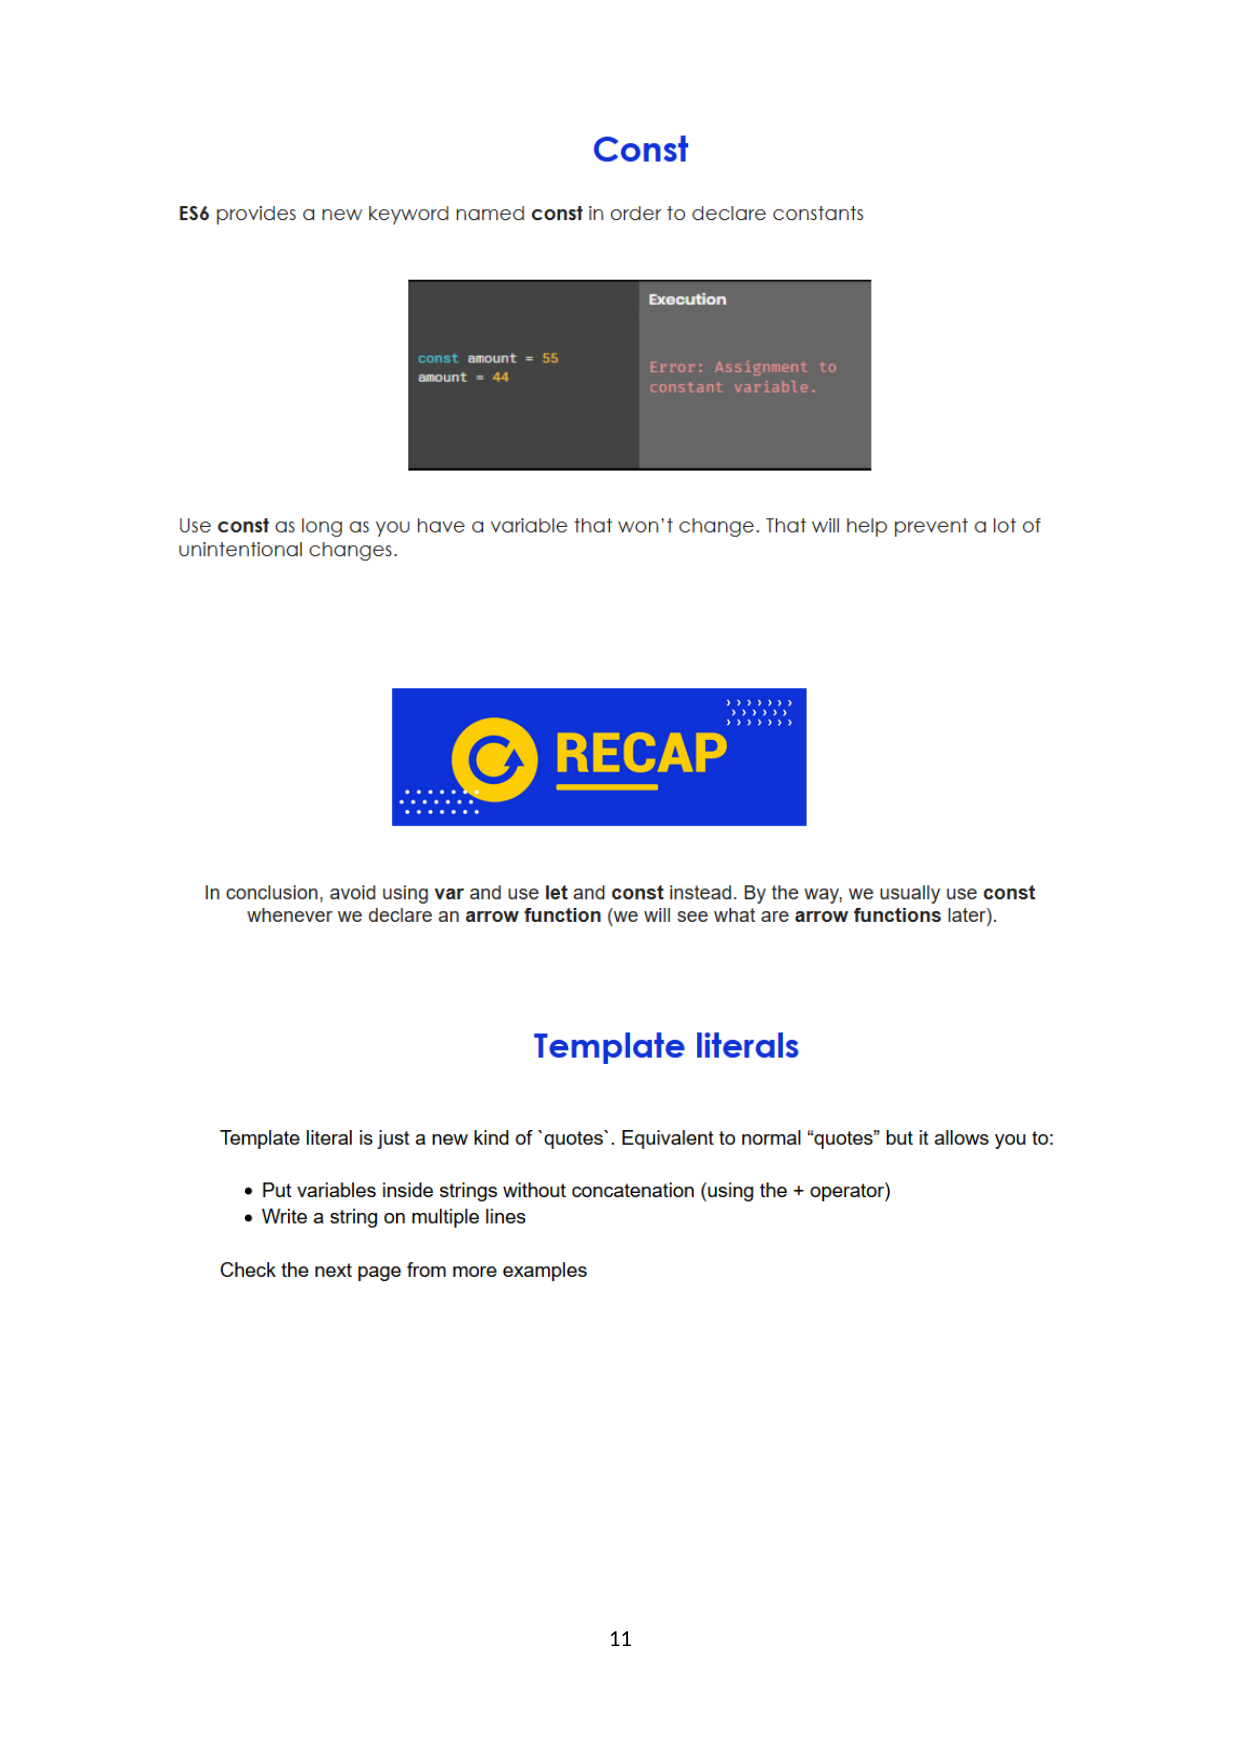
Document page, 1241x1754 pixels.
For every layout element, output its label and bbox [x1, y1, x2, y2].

picture [147, 1016, 1110, 1355]
picture [147, 103, 1087, 634]
picture [147, 652, 1093, 998]
